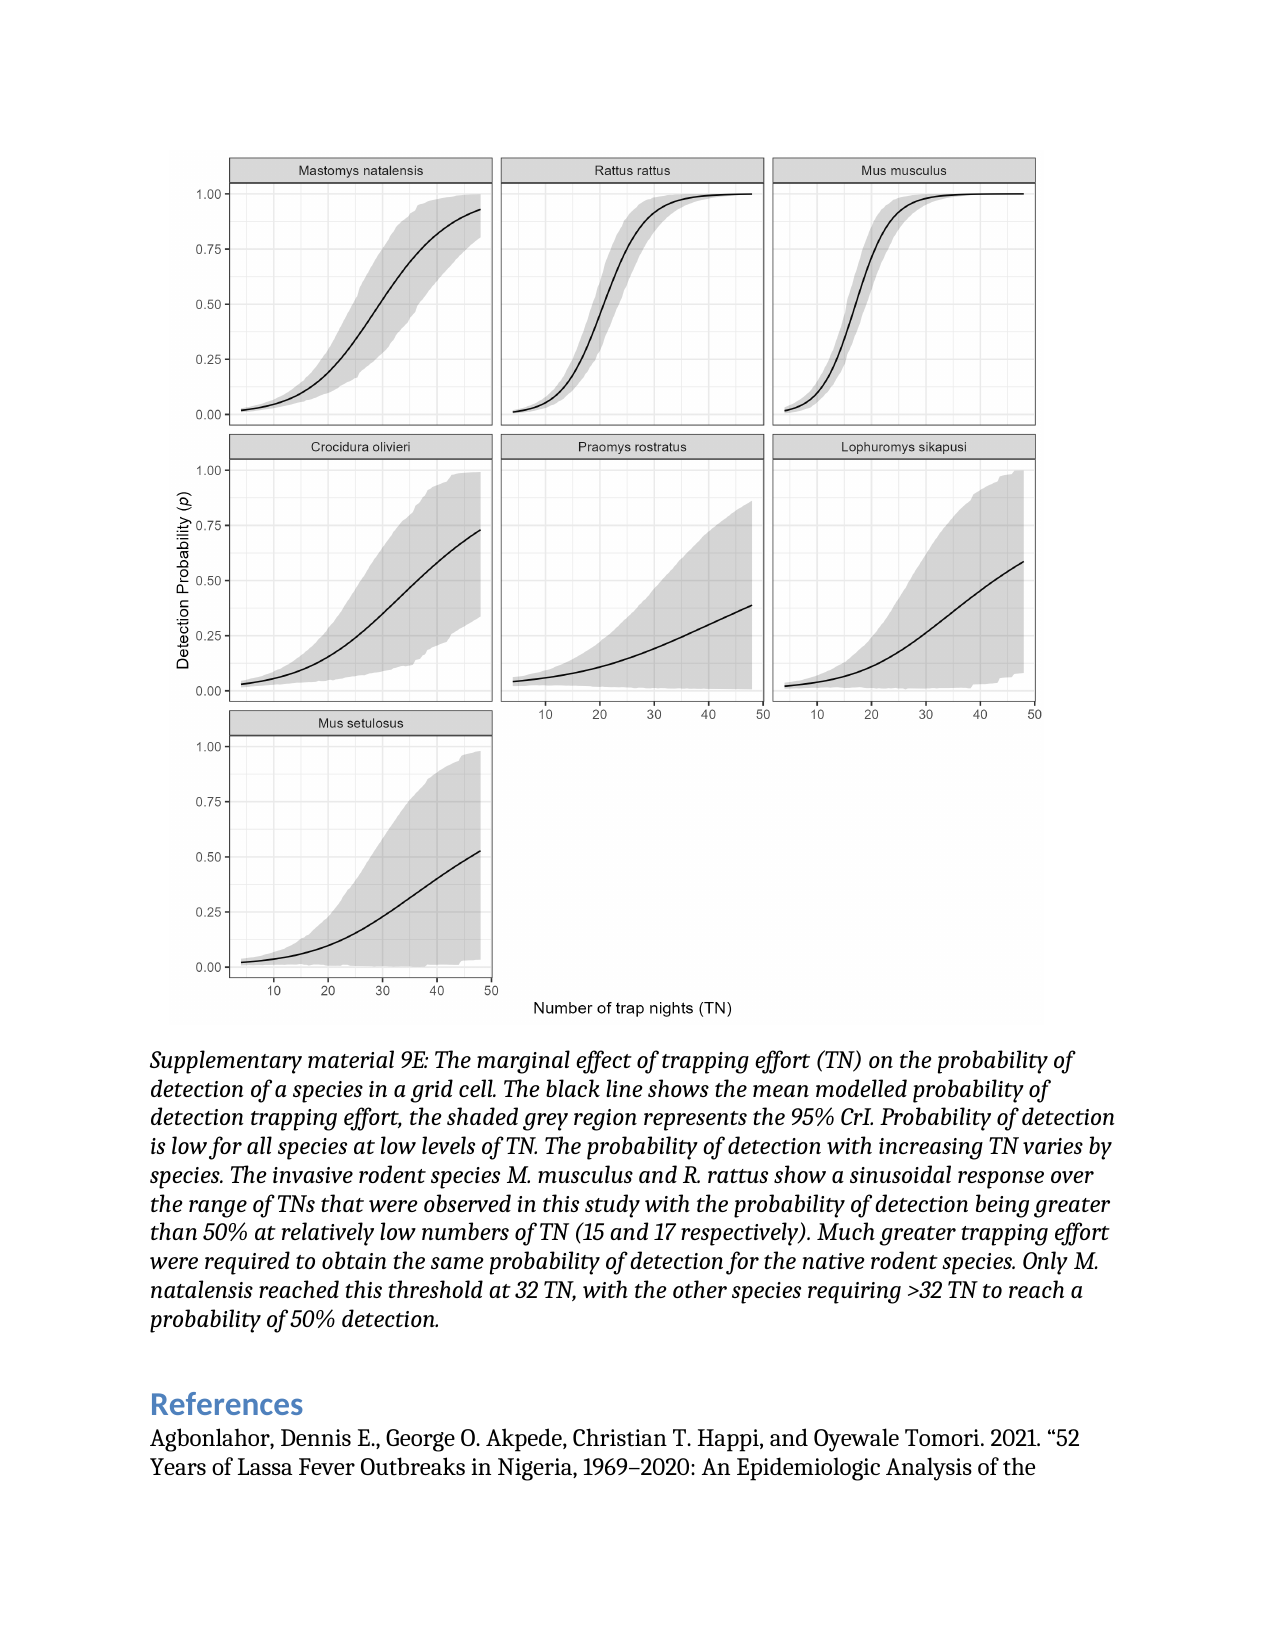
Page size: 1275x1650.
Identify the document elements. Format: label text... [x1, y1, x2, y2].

subtitle References [150, 1383, 1125, 1424]
picture [168, 150, 1044, 1025]
text Supplementary material 9E: The marginal effect of trapping effort (TN) on the probability of detection of a species in a grid cell. The black line shows the mean modelled probability of detection trapping effort, the shaded grey region represents the 95% CrI. Probability of detection is low for all species at low levels of TN. The probability of detection with increasing TN varies by species. The invasive rodent species M. musculus and R. rattus show a sinusoidal response over the range of TNs that were observed in this study with the probability of detection being greater than 50% at relatively low numbers of TN (15 and 17 respectively). Much greater trapping effort were required to obtain the same probability of detection for the native rodent species. Only M. natalensis reached this threshold at 32 TN, with the other species requiring >32 TN to reach a probability of 50% detection. [150, 1046, 1125, 1333]
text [150, 1424, 1125, 1482]
